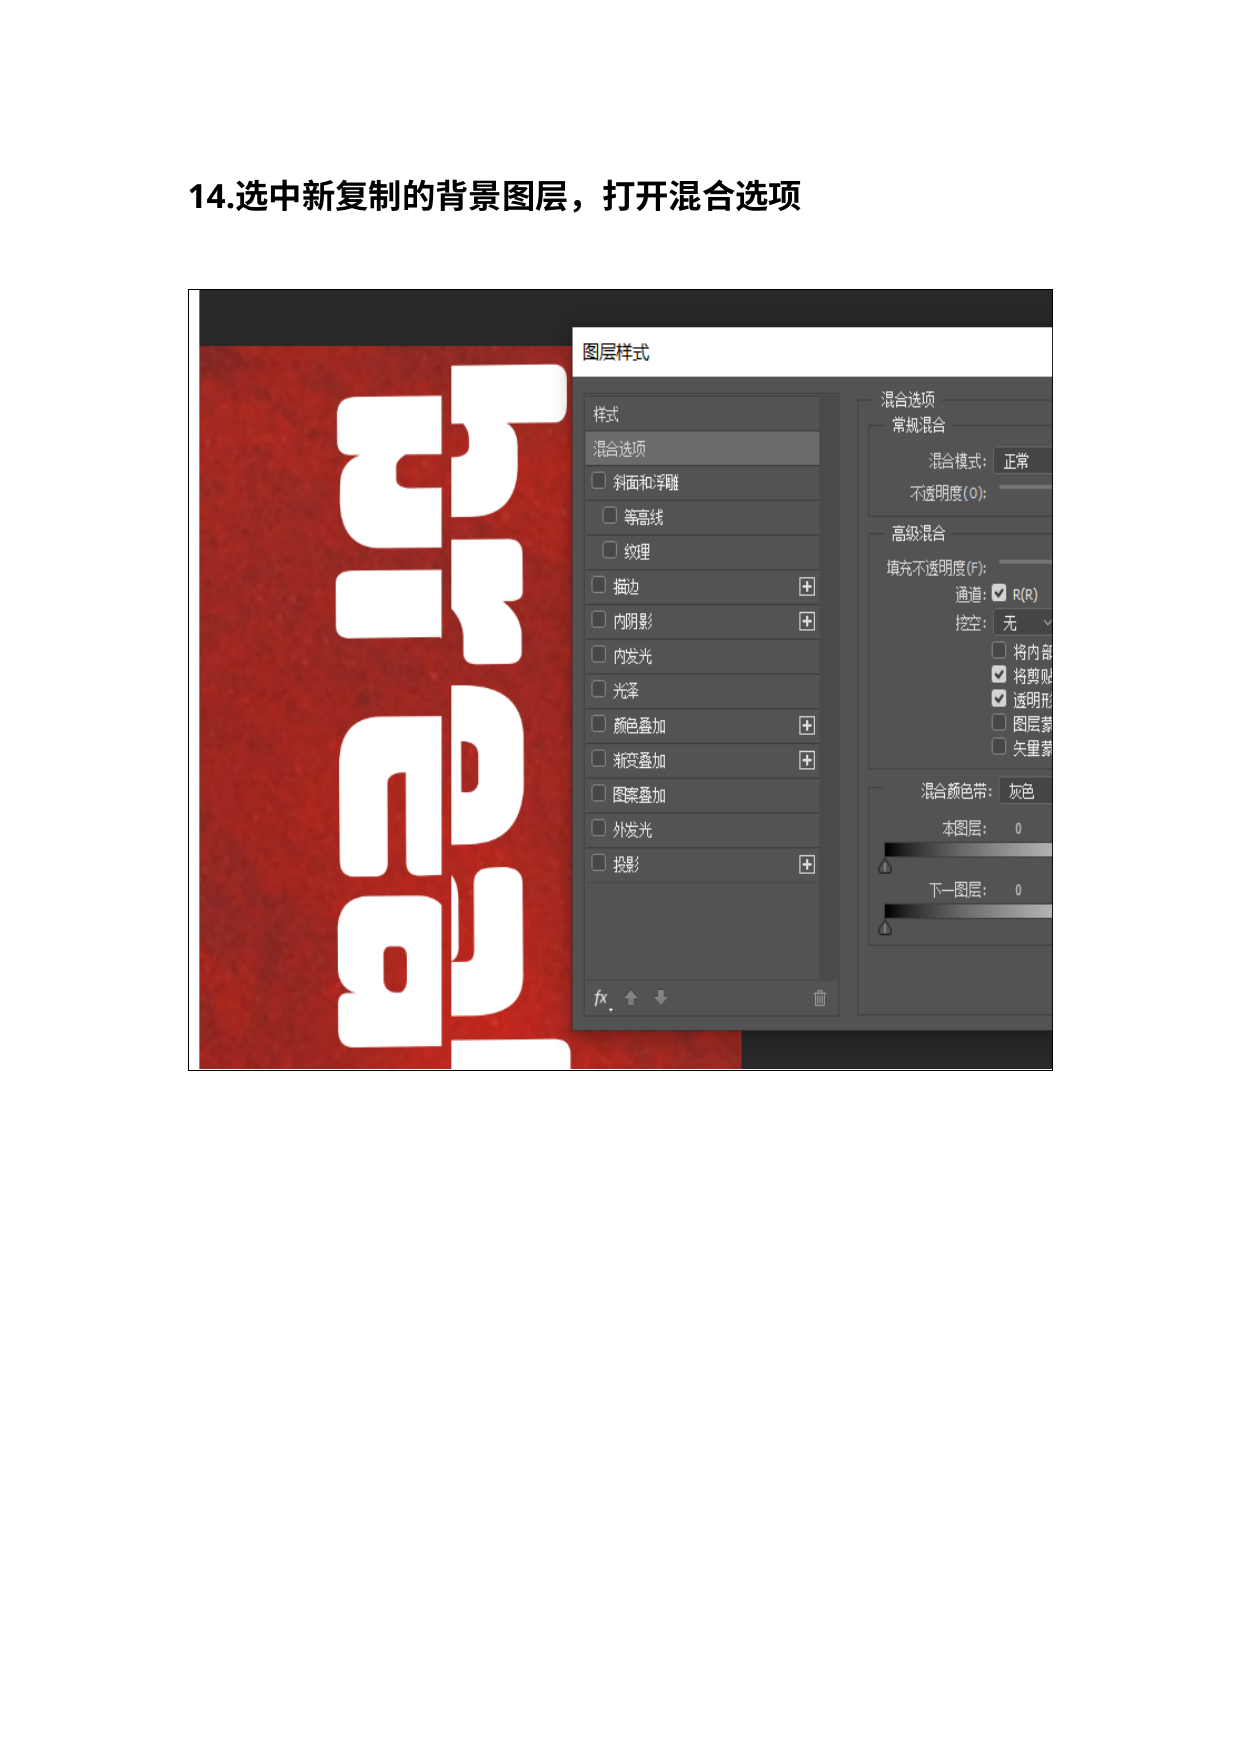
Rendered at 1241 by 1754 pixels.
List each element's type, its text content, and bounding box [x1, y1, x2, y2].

subtitle 14.选中新复制的背景图层，打开混合选项 [187, 162, 1053, 227]
picture [199, 290, 1053, 1069]
table_header [189, 290, 1052, 1070]
